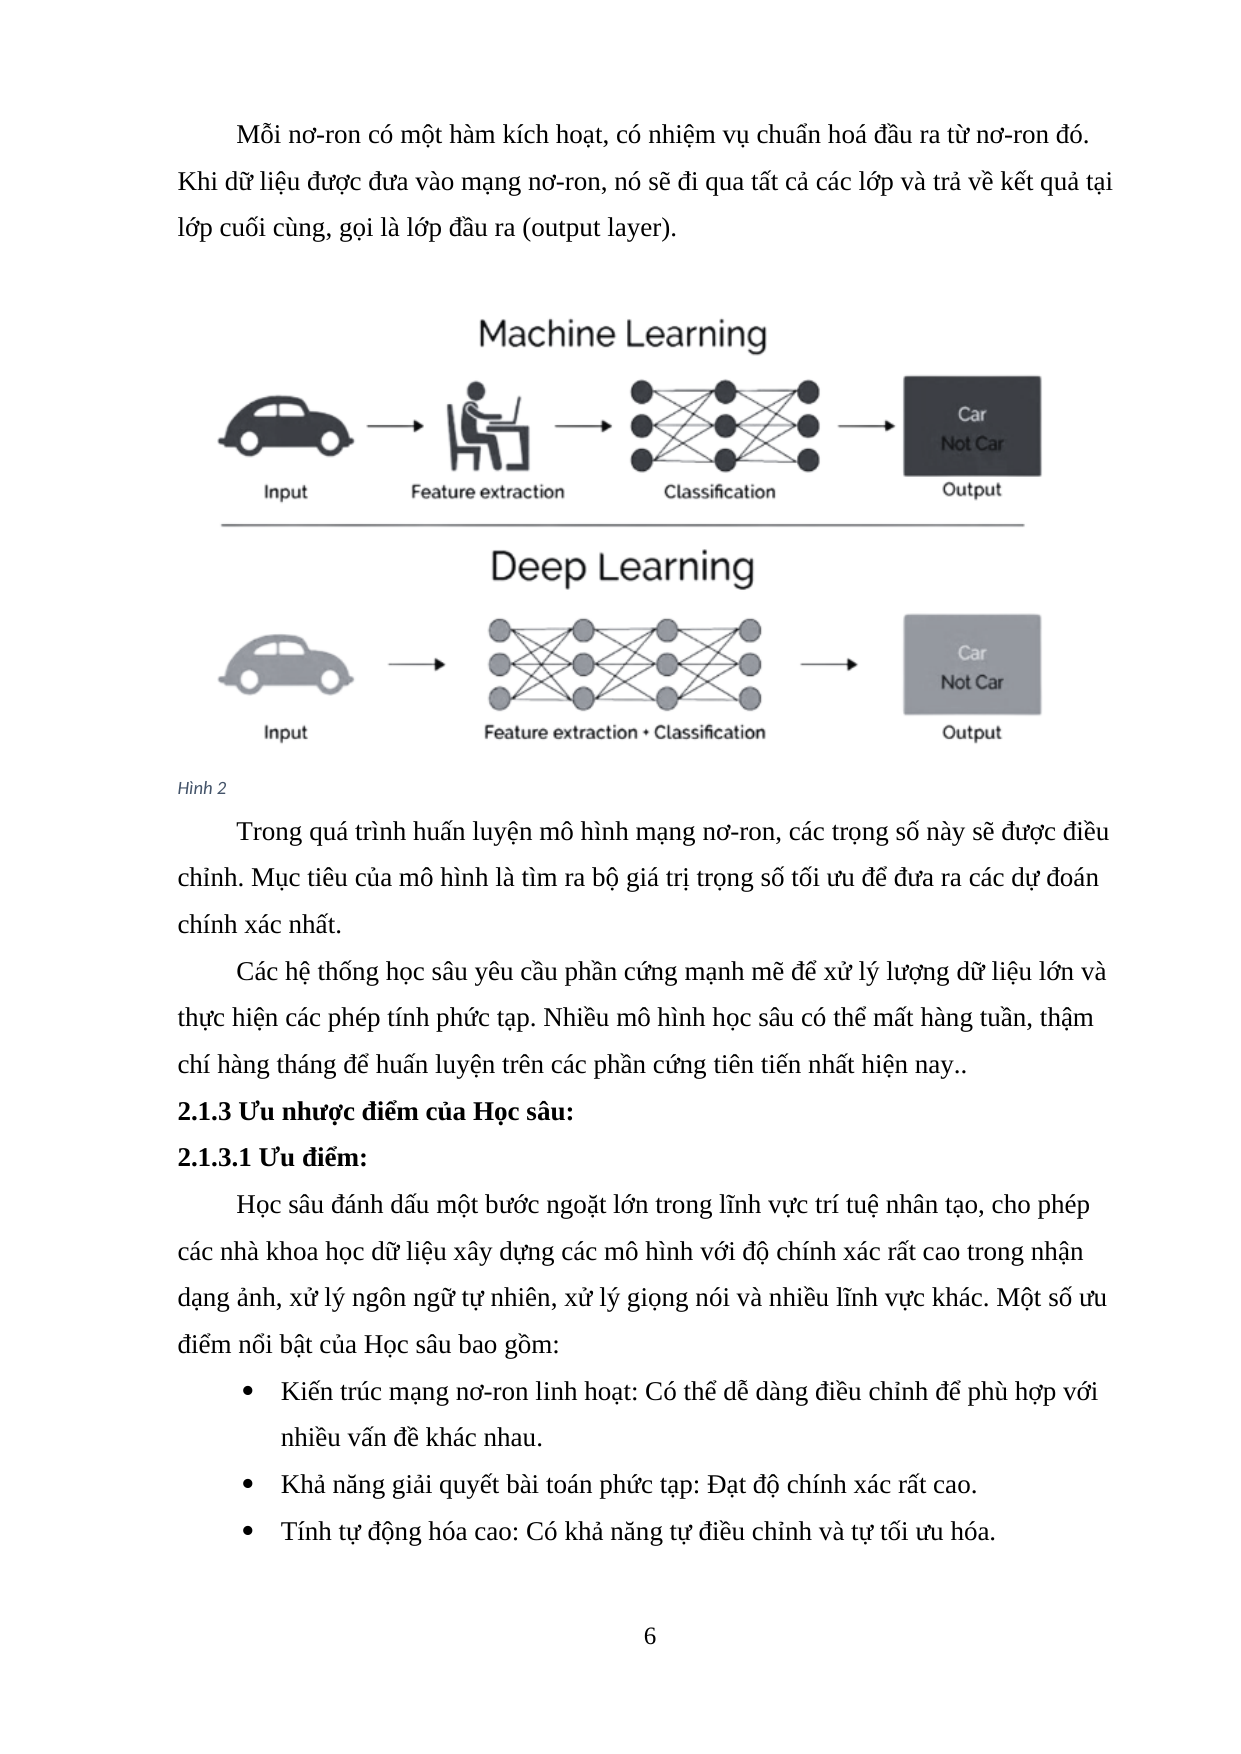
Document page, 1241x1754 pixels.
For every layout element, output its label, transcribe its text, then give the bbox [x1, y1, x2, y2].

text Học sâu đánh dấu một bước ngoặt lớn trong lĩnh vực trí tuệ nhân tạo, cho phép các nhà khoa học dữ liệu xây dựng các mô hình với độ chính xác rất cao trong nhận dạng ảnh, xử lý ngôn ngữ tự nhiên, xử lý giọng nói và nhiều lĩnh vực khác. Một số ưu điểm nổi bật của Học sâu bao gồm: [177, 1188, 1122, 1359]
list Kiến trúc mạng nơ-ron linh hoạt: Có thể dễ dàng điều chỉnh để phù hợp với nhiều vấn đề khác nhau. [243, 1375, 1122, 1453]
list Tính tự động hóa cao: Có khả năng tự điều chỉnh và tự tối ưu hóa. [243, 1515, 1122, 1546]
picture [177, 304, 1082, 767]
text 2.1.3 Ưu nhược điểm của Học sâu: [177, 1095, 1122, 1126]
text Các hệ thống học sâu yêu cầu phần cứng mạnh mẽ để xử lý lượng dữ liệu lớn và thực hiện các phép tính phức tạp. Nhiều mô hình học sâu có thể mất hàng tuần, thậm chí hàng tháng để huấn luyện trên các phần cứng tiên tiến nhất hiện nay.. [177, 955, 1122, 1079]
text Mỗi nơ-ron có một hàm kích hoạt, có nhiệm vụ chuẩn hoá đầu ra từ nơ-ron đó. Khi dữ liệu được đưa vào mạng nơ-ron, nó sẽ đi qua tất cả các lớp và trả về kết quả tại lớp cuối cùng, gọi là lớp đầu ra (output layer). [177, 118, 1122, 243]
list Khả năng giải quyết bài toán phức tạp: Đạt độ chính xác rất cao. [243, 1468, 1122, 1499]
text 2.1.3.1 Ưu điểm: [177, 1141, 1122, 1172]
